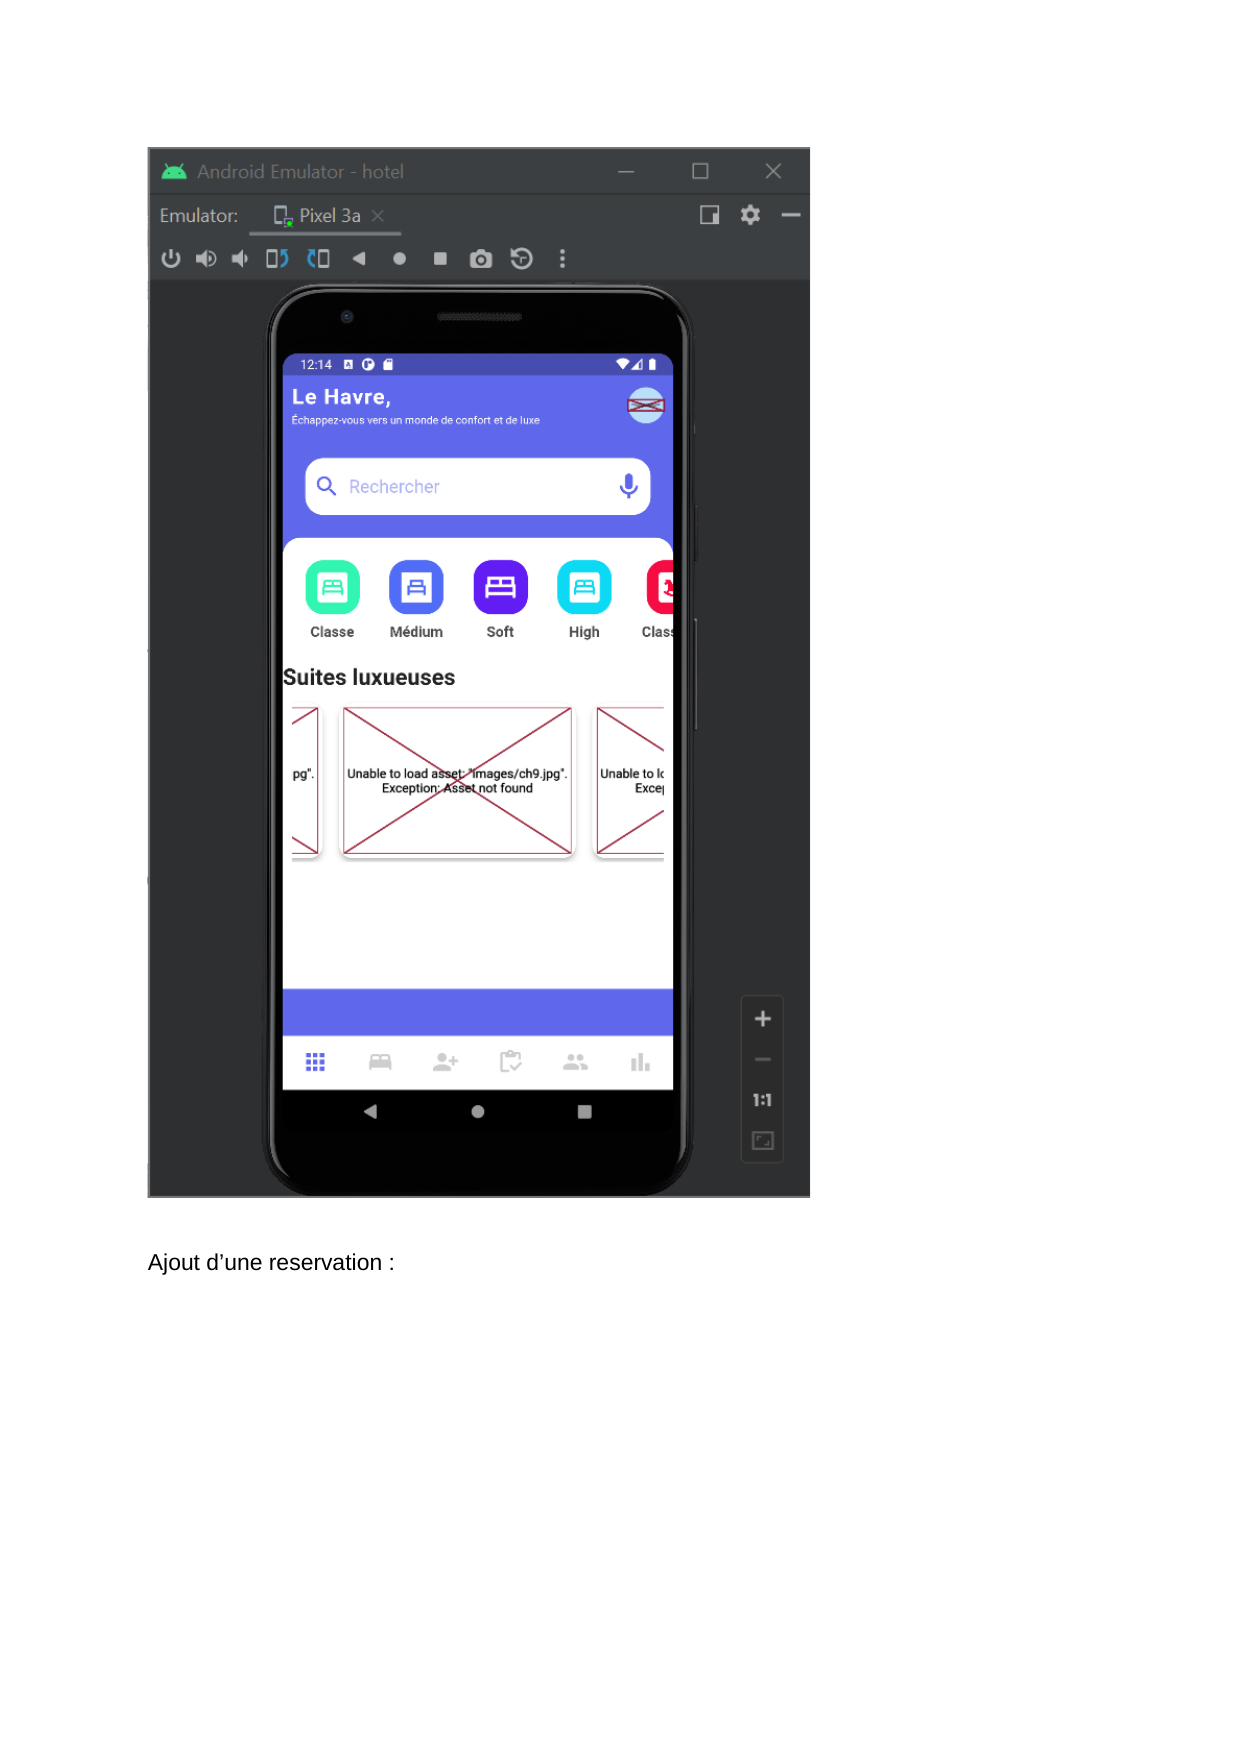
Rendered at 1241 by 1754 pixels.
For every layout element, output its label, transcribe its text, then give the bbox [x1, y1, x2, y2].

text Ajout d’une reservation : [148, 1249, 1093, 1275]
picture [147, 147, 810, 1198]
